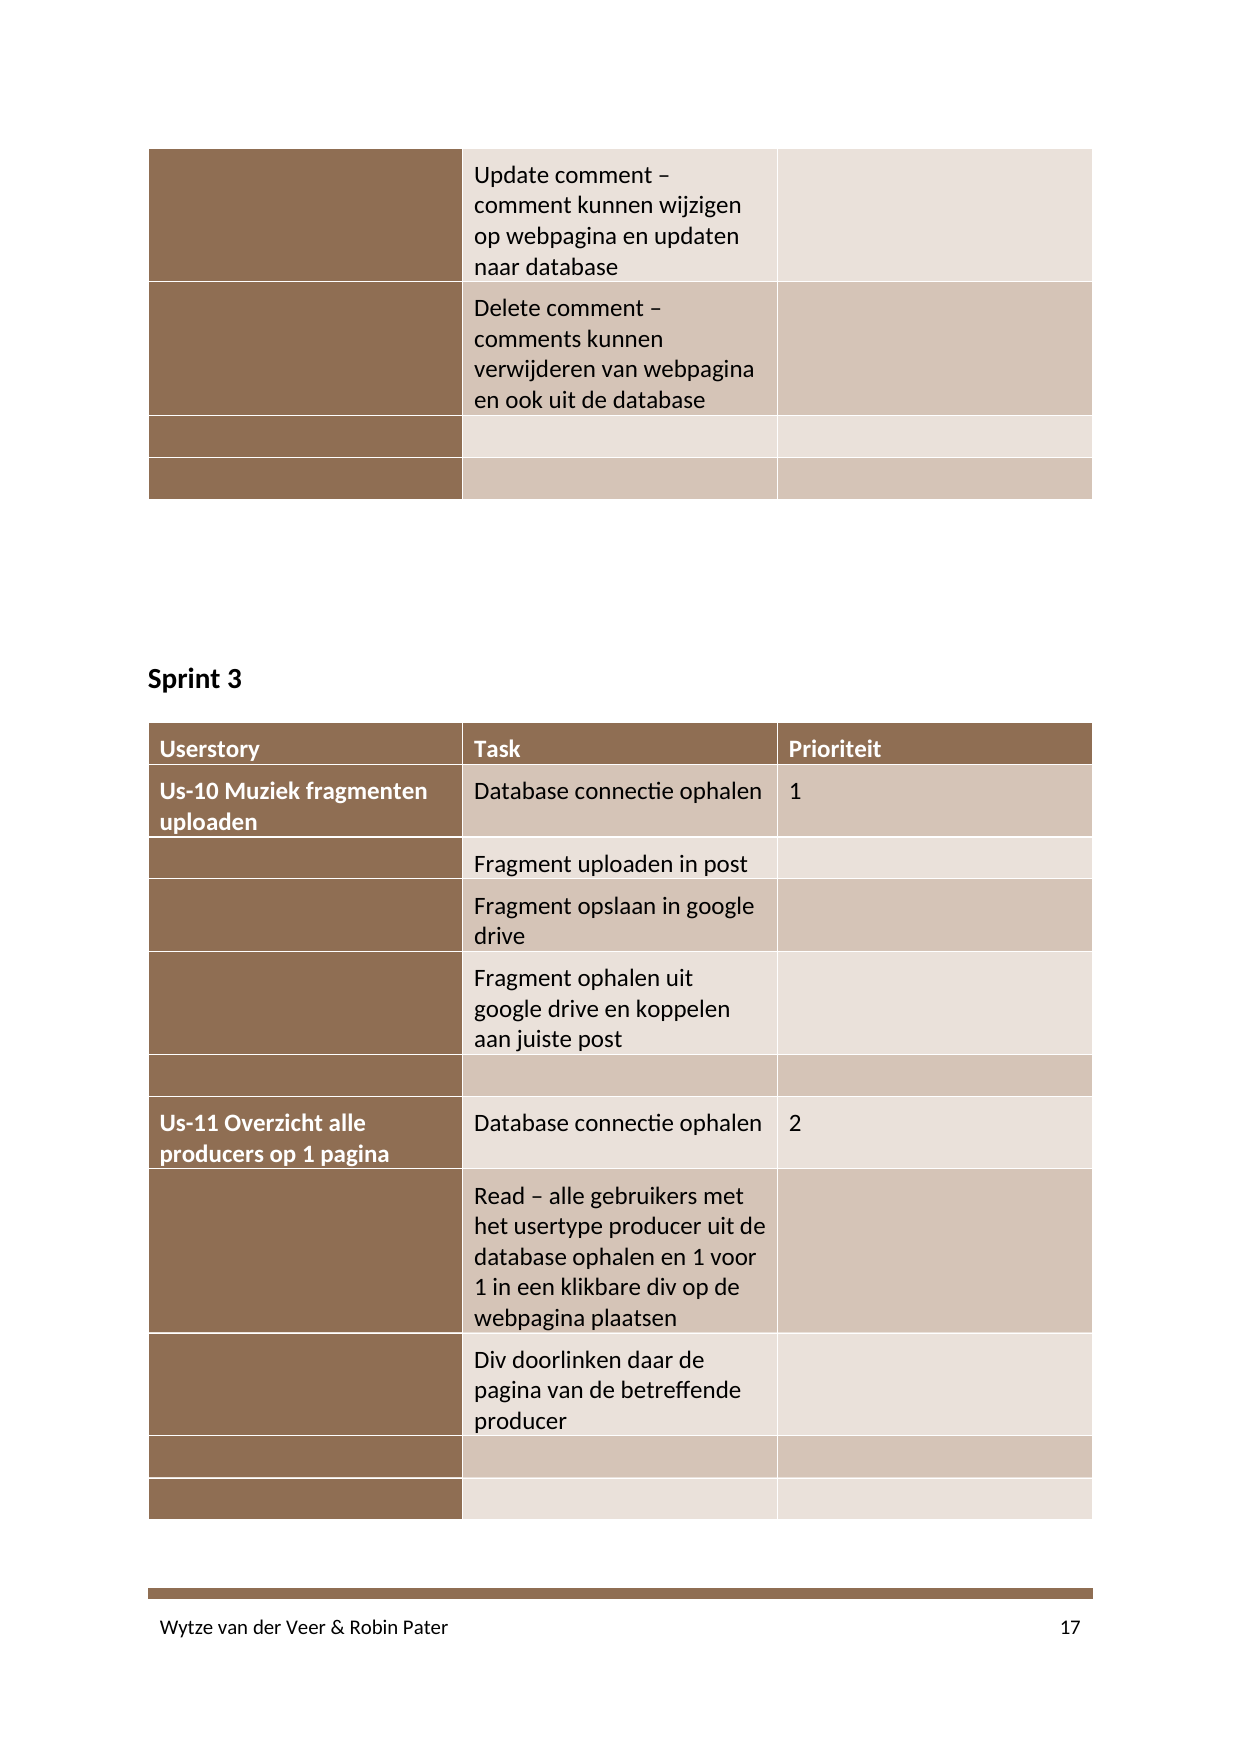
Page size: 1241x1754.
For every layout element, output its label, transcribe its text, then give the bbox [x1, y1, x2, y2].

table_cell [778, 952, 1092, 1054]
table_cell [463, 1055, 777, 1096]
table_cell [778, 416, 1092, 457]
table_cell [778, 282, 1092, 415]
table_cell [778, 1334, 1092, 1435]
table_cell Fragment opslaan in google drive [463, 879, 777, 951]
table_cell Delete comment – comments kunnen verwijderen van webpagina en ook uit de database [463, 282, 777, 415]
table_cell [778, 1436, 1092, 1477]
table_header Userstory [149, 723, 462, 764]
table_cell [778, 1169, 1092, 1332]
table_cell [149, 1055, 462, 1096]
table_cell [149, 1169, 462, 1332]
table_cell [463, 416, 777, 457]
table_cell [778, 1055, 1092, 1096]
table_cell [149, 1334, 462, 1435]
table_cell Us-11 Overzicht alle producers op 1 pagina [149, 1097, 462, 1168]
table_cell 1 [778, 765, 1092, 836]
table_cell Us-10 Muziek fragmenten uploaden [149, 765, 462, 836]
table_cell [149, 879, 462, 951]
table_cell Database connectie ophalen [463, 765, 777, 836]
table_cell [778, 149, 1092, 281]
text Sprint 3 [148, 660, 1093, 696]
table_cell Update comment – comment kunnen wijzigen op webpagina en updaten naar database [463, 149, 777, 281]
table_cell [463, 458, 777, 499]
table_cell Fragment uploaden in post [463, 838, 777, 878]
table_cell Read – alle gebruikers met het usertype producer uit de database ophalen en 1 voor 1 in een klikbare div op de webpagina plaatsen [463, 1169, 777, 1332]
table_cell [778, 458, 1092, 499]
table_cell [778, 879, 1092, 951]
table_header Prioriteit [778, 723, 1092, 764]
table_cell [149, 1436, 462, 1477]
table_cell [778, 1479, 1092, 1519]
table_cell [463, 1436, 777, 1477]
table_cell [149, 282, 462, 415]
table_cell [149, 416, 462, 457]
table_cell [149, 952, 462, 1054]
table_header Task [463, 723, 777, 764]
table_cell 2 [778, 1097, 1092, 1168]
table_cell Database connectie ophalen [463, 1097, 777, 1168]
table_cell Div doorlinken daar de pagina van de betreffende producer [463, 1334, 777, 1435]
table_cell [149, 149, 462, 281]
table_cell [149, 458, 462, 499]
table_cell [463, 1479, 777, 1519]
table_cell [149, 838, 462, 878]
table_cell [778, 838, 1092, 878]
table_cell [149, 1479, 462, 1519]
table_cell Fragment ophalen uit google drive en koppelen aan juiste post [463, 952, 777, 1054]
